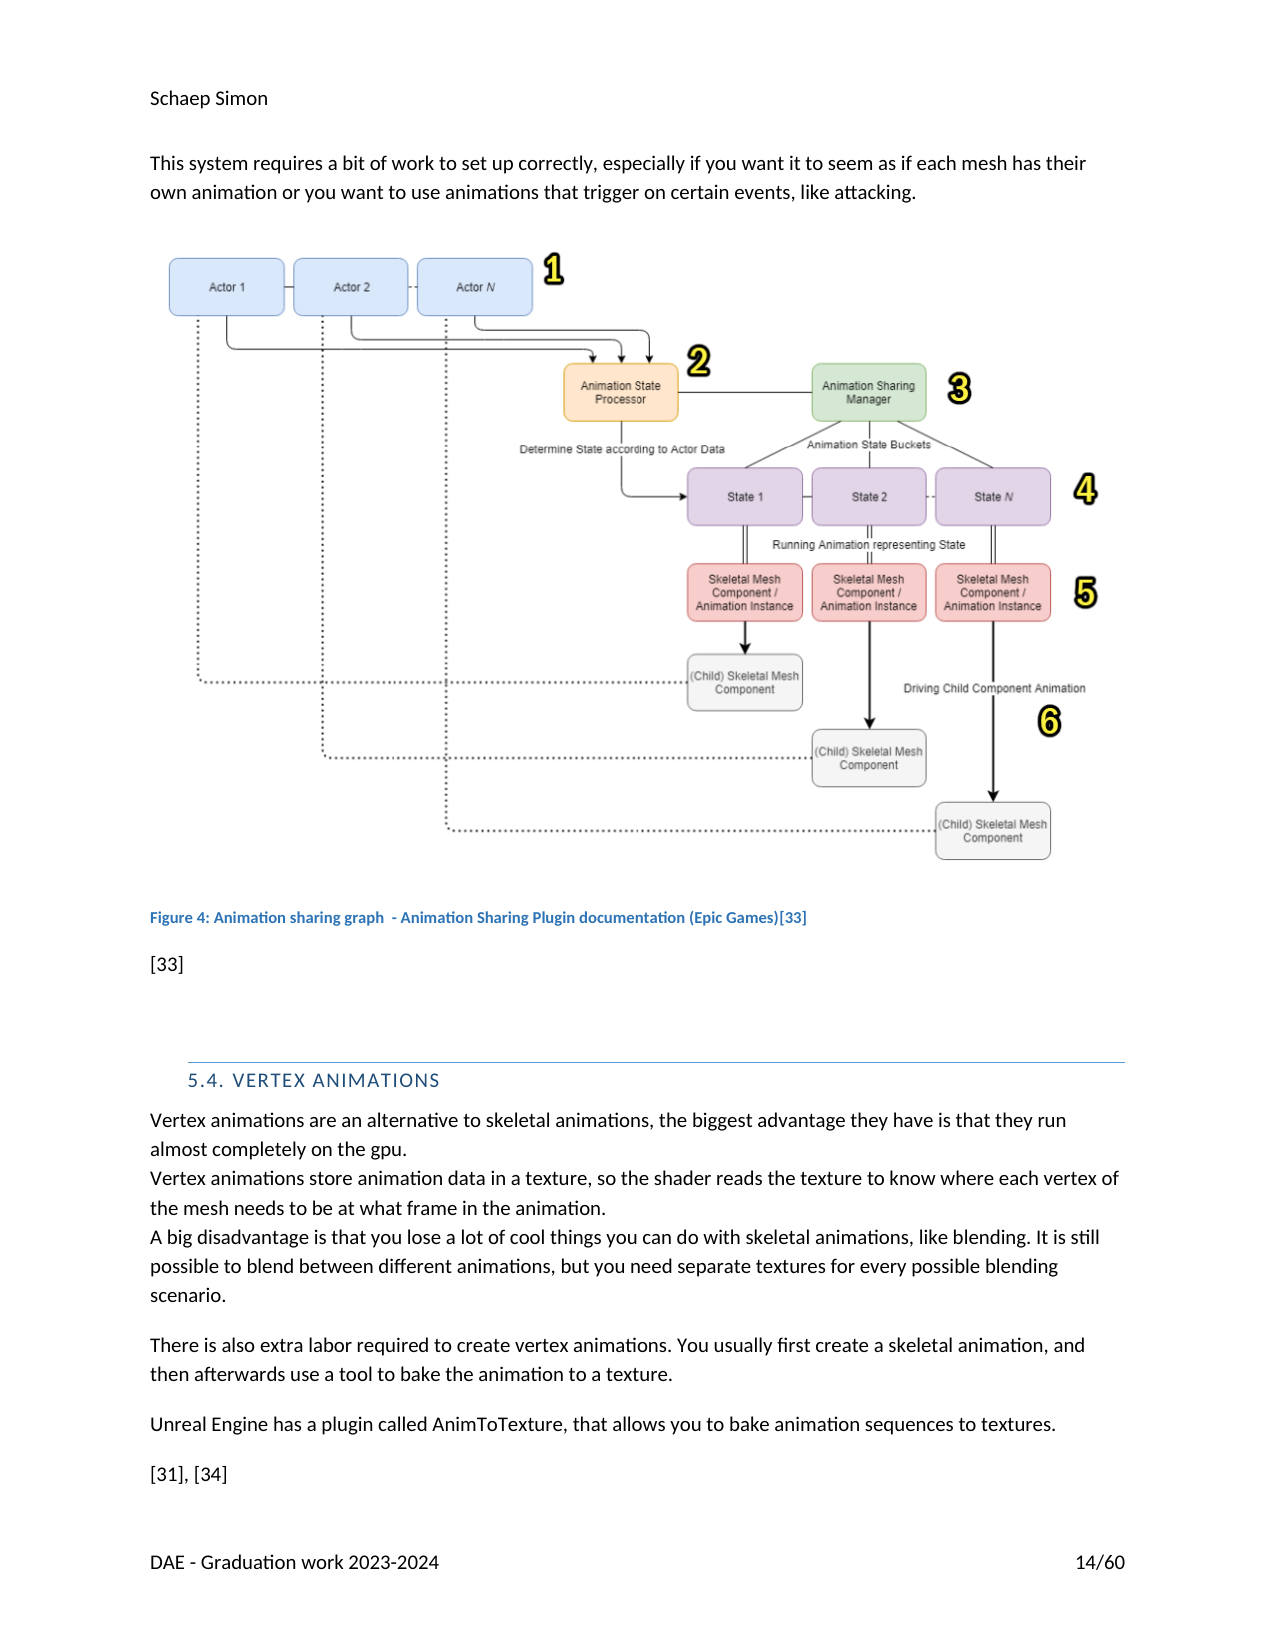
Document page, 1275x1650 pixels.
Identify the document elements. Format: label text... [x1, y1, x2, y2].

text Figure 4: Animation sharing graph - Animation Sharing Plugin documentation (Epic Games)[33] [150, 907, 1125, 928]
text This system requires a bit of work to set up correctly, especially if you want it to seem as if each mesh has their own animation or you want to use animations that trigger on certain events, like attacking. [150, 150, 1125, 204]
text There is also extra labor required to create vertex animations. You usually first create a skeletal animation, and then afterwards use a tool to bake the animation to a texture. [150, 1332, 1125, 1387]
text Vertex animations are an alternative to skeletal animations, the biggest advantage they have is that they run almost completely on the gpu. Vertex animations store animation data in a texture, so the shader reads the texture to know where each vertex of the mesh needs to be at what frame in the animation. A big disadvantage is that you lose a lot of cool things you can do with skeletal animations, like blending. It is still possible to blend between different animations, but you need separate textures for every possible blending scenario. [150, 1107, 1125, 1308]
text Unreal Engine has a plugin called AnimToTexture, that allows you to bake animation sequences to textures. [150, 1411, 1125, 1437]
text [33] [150, 951, 1125, 977]
subtitle Vertex Animations [187, 1063, 1125, 1093]
picture [150, 229, 1125, 883]
text [31], [34] [150, 1461, 1125, 1487]
